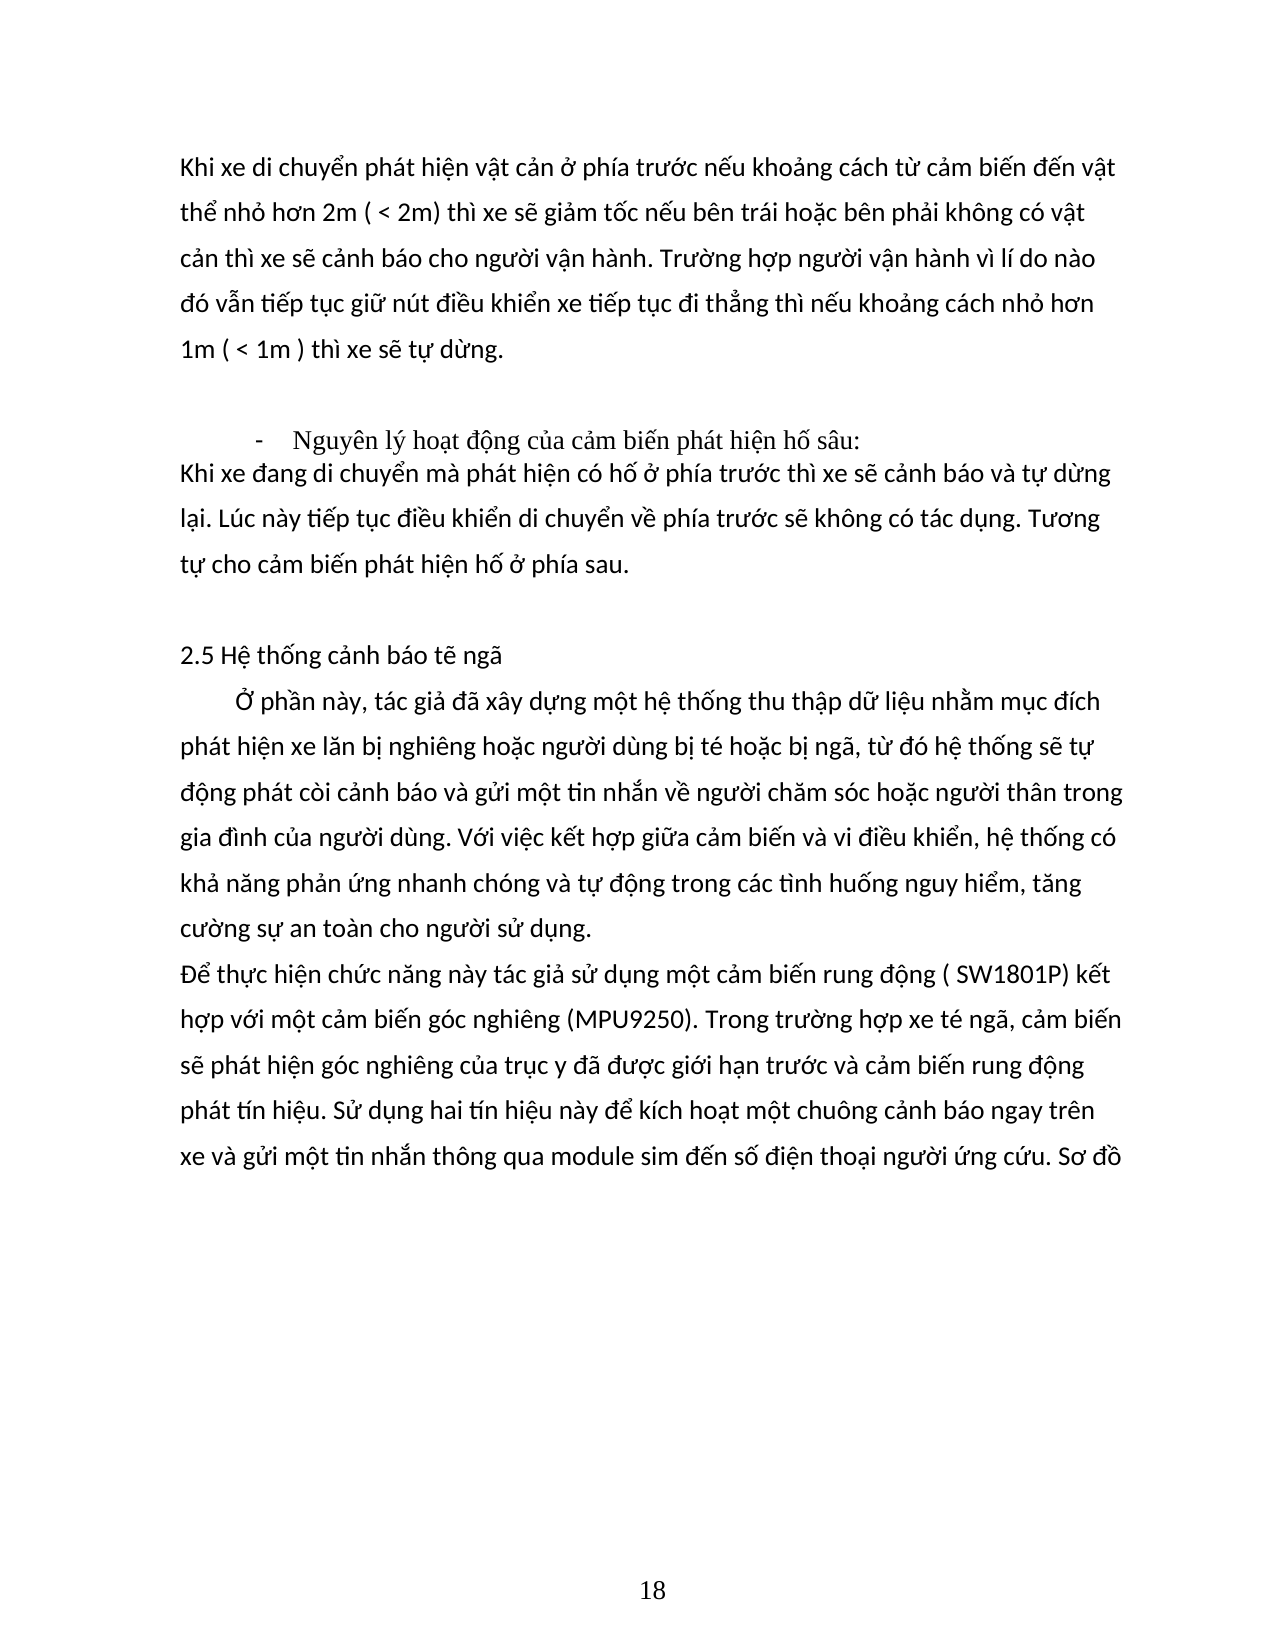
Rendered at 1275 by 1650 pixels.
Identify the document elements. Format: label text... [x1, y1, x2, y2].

text Ở phần này, tác giả đã xây dựng một hệ thống thu thập dữ liệu nhằm mục đích phát hiện xe lăn bị nghiêng hoặc người dùng bị té hoặc bị ngã, từ đó hệ thống sẽ tự động phát còi cảnh báo và gửi một tin nhắn về người chăm sóc hoặc người thân trong gia đình của người dùng. Với việc kết hợp giữa cảm biến và vi điều khiển, hệ thống có khả năng phản ứng nhanh chóng và tự động trong các tình huống nguy hiểm, tăng cường sự an toàn cho người sử dụng. [180, 684, 1125, 944]
text Khi xe đang di chuyển mà phát hiện có hố ở phía trước thì xe sẽ cảnh báo và tự dừng lại. Lúc này tiếp tục điều khiển di chuyển về phía trước sẽ không có tác dụng. Tương tự cho cảm biến phát hiện hố ở phía sau. [180, 456, 1125, 580]
list Nguyên lý hoạt động của cảm biến phát hiện hố sâu: [255, 423, 1125, 456]
text 2.5 Hệ thống cảnh báo tẽ ngã [180, 638, 1125, 671]
text Khi xe di chuyển phát hiện vật cản ở phía trước nếu khoảng cách từ cảm biến đến vật thể nhỏ hơn 2m ( < 2m) thì xe sẽ giảm tốc nếu bên trái hoặc bên phải không có vật cản thì xe sẽ cảnh báo cho người vận hành. Trường hợp người vận hành vì lí do nào đó vẫn tiếp tục giữ nút điều khiển xe tiếp tục đi thẳng thì nếu khoảng cách nhỏ hơn 1m ( < 1m ) thì xe sẽ tự dừng. [180, 150, 1125, 365]
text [180, 957, 1125, 1172]
